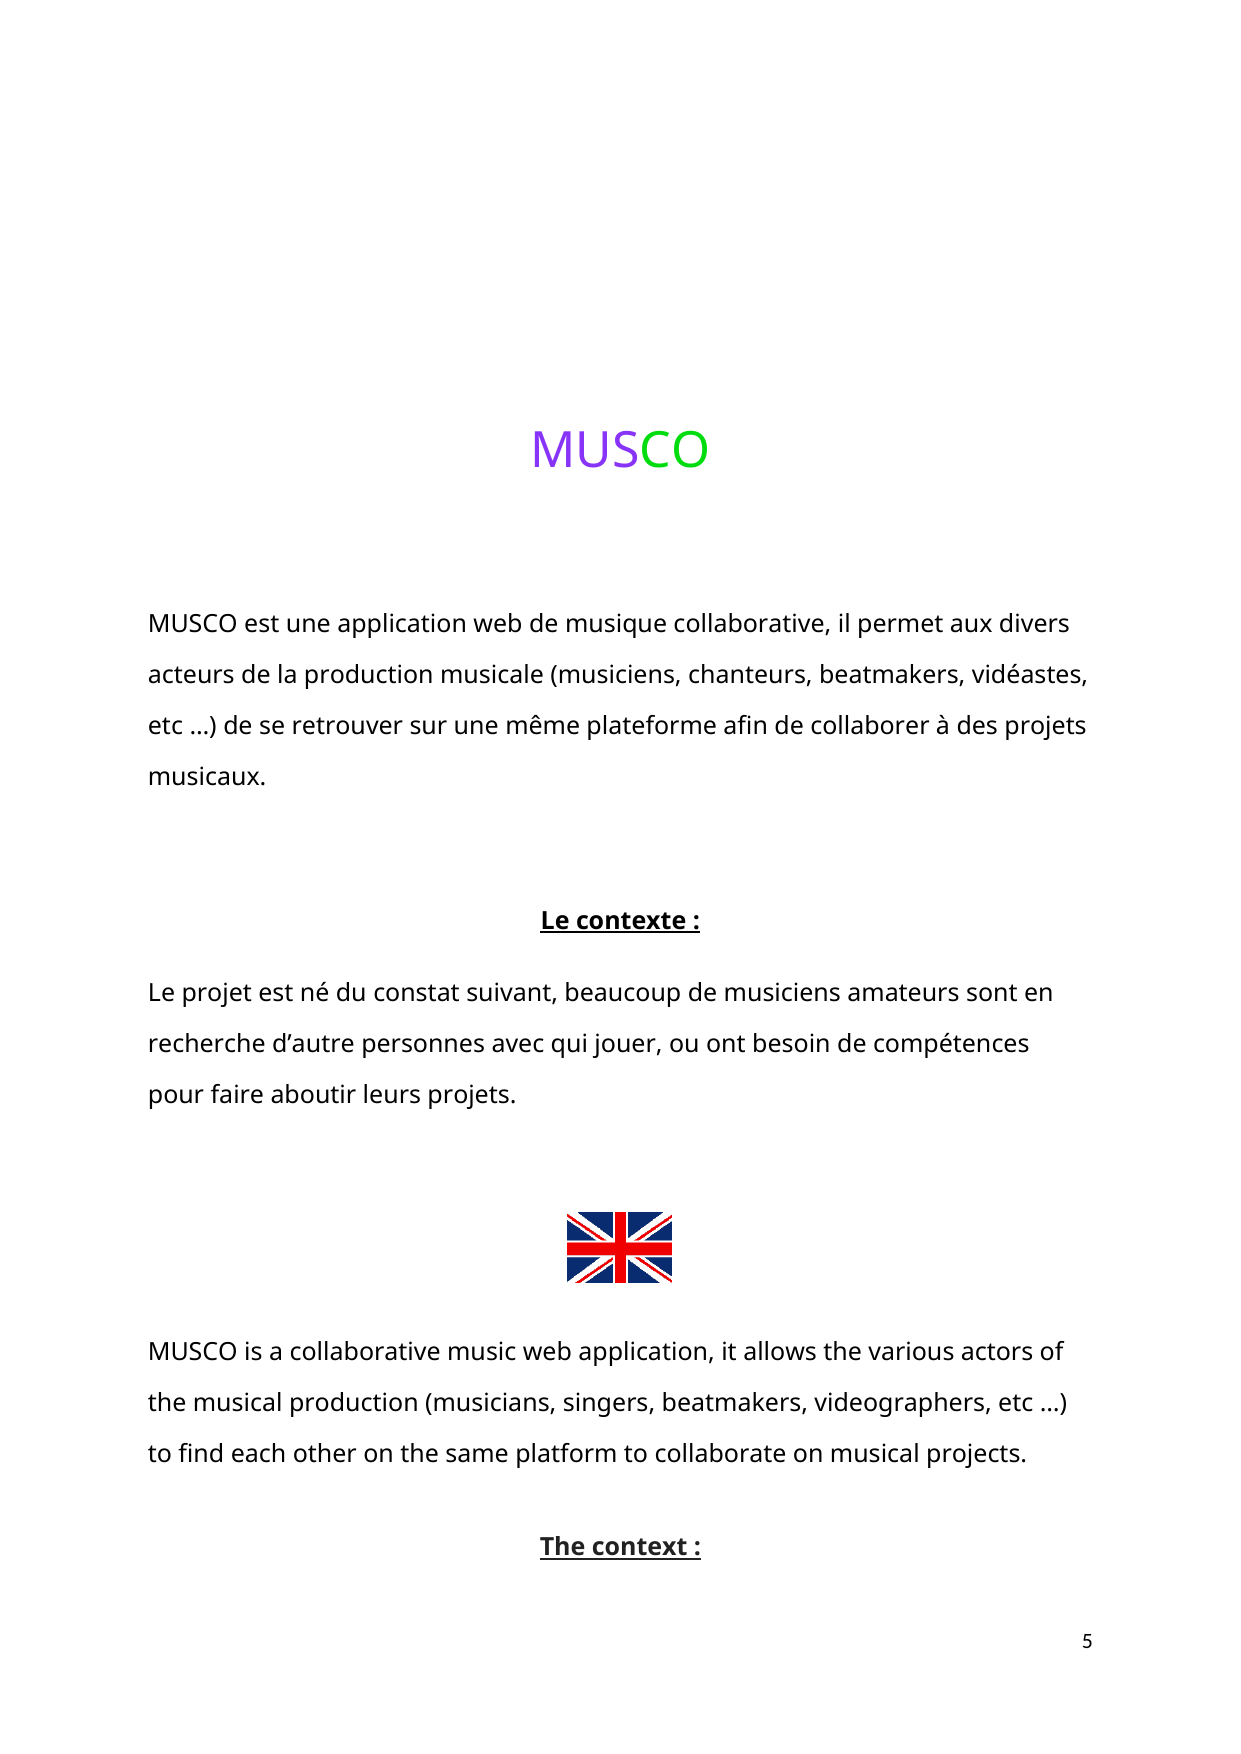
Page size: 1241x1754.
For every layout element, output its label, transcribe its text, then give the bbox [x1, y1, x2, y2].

text Le projet est né du constat suivant, beaucoup de musiciens amateurs sont en recherche d’autre personnes avec qui jouer, ou ont besoin de compétences pour faire aboutir leurs projets. [148, 974, 1093, 1111]
picture [565, 1212, 672, 1282]
text MUSCO is a collaborative music web application, it allows the various actors of the musical production (musicians, singers, beatmakers, videographers, etc …) to find each other on the same platform to collaborate on musical projects. [148, 1333, 1093, 1469]
text MUSCO est une application web de musique collaborative, il permet aux divers acteurs de la production musicale (musiciens, chanteurs, beatmakers, vidéastes, etc …) de se retrouver sur une même plateforme afin de collaborer à des projets musicaux. [148, 606, 1093, 793]
text Le contexte : [148, 902, 1093, 937]
text The context : [148, 1529, 1093, 1563]
text MUSCO [148, 414, 1093, 483]
